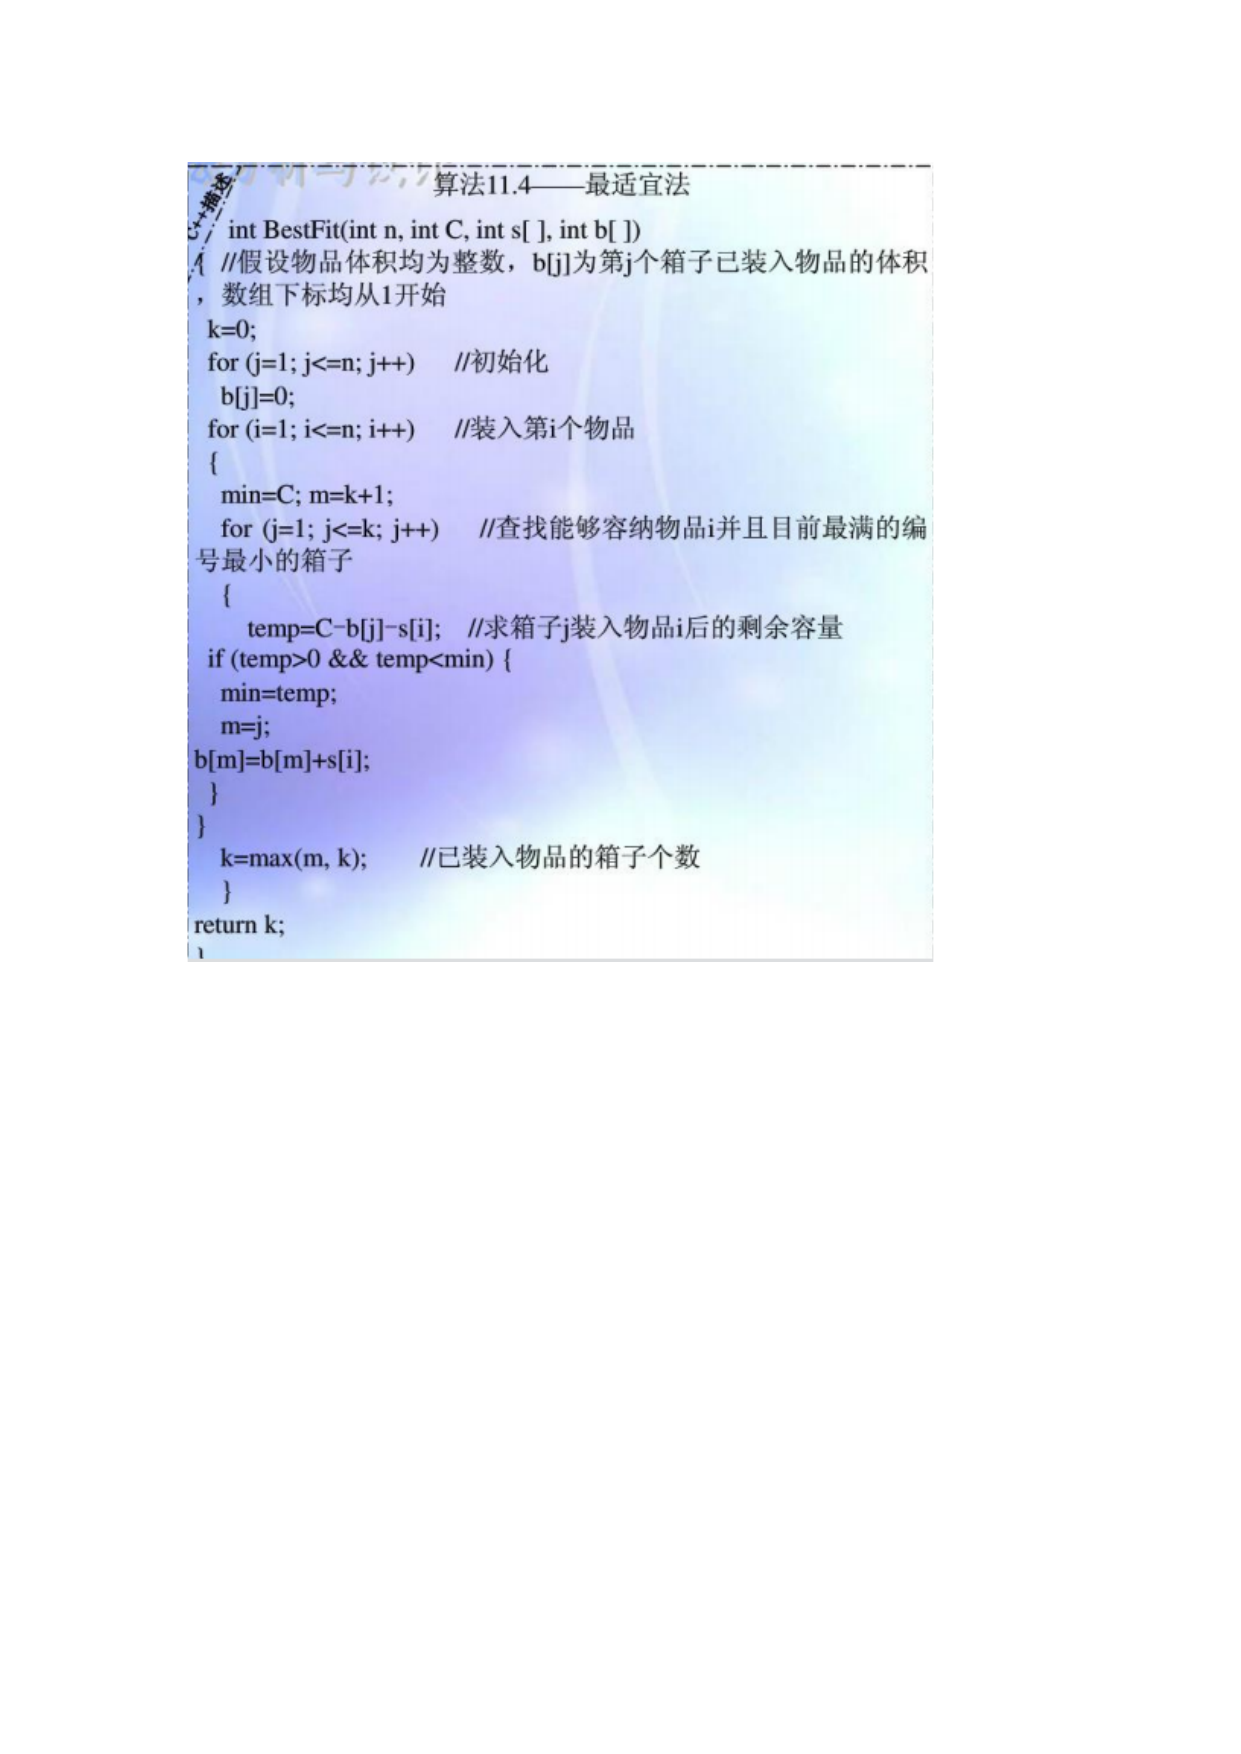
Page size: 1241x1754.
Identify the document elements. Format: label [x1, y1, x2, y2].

picture [187, 162, 934, 962]
